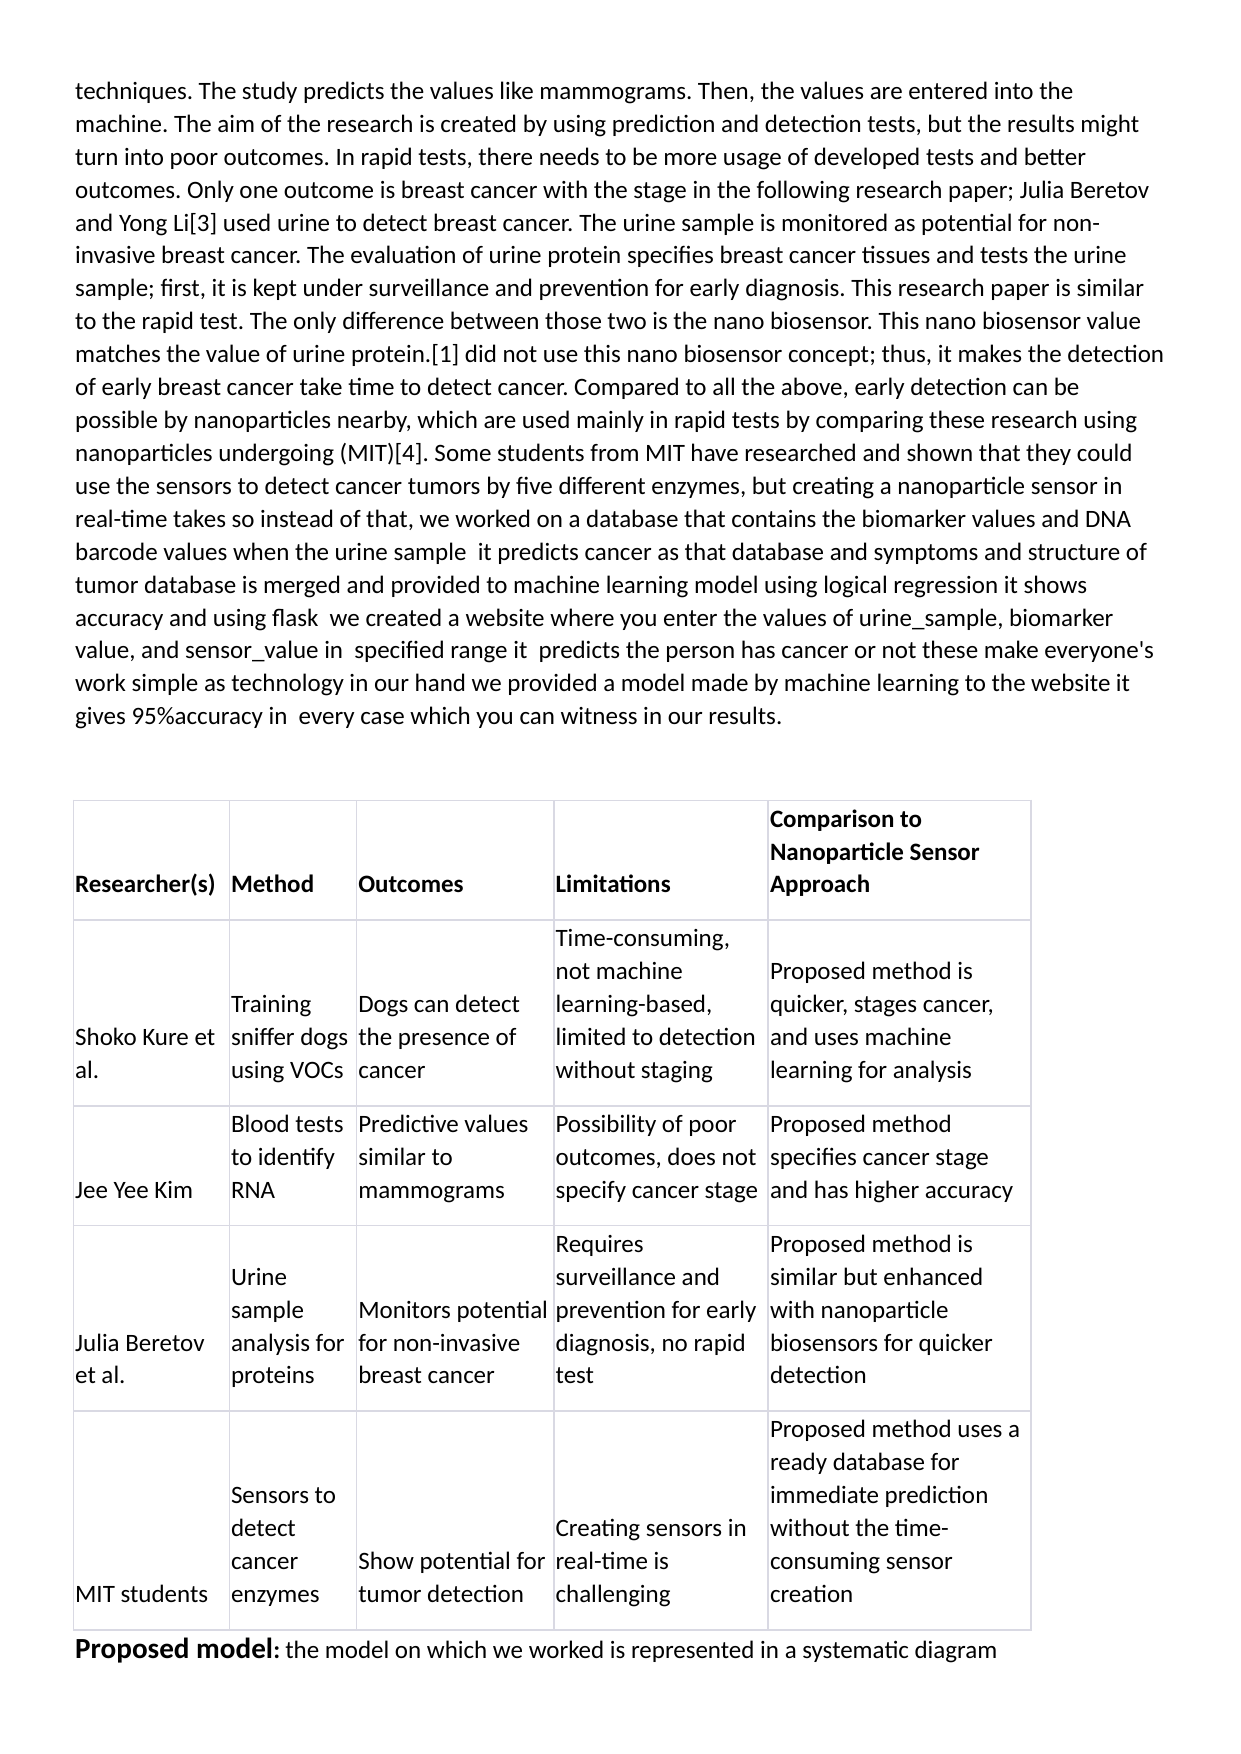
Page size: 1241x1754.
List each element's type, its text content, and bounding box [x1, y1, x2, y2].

table_cell Creating sensors in real-time is challenging [555, 1412, 767, 1629]
table_cell MIT students [74, 1412, 229, 1629]
table_cell Training sniffer dogs using VOCs [230, 921, 356, 1105]
table_cell Proposed method is quicker, stages cancer, and uses machine learning for analysis [769, 921, 1030, 1105]
table_cell Urine sample analysis for proteins [230, 1226, 356, 1410]
table_cell Proposed method uses a ready database for immediate prediction without the time-consuming sensor creation [769, 1412, 1030, 1629]
table_cell Monitors potential for non-invasive breast cancer [357, 1226, 553, 1410]
table_cell Show potential for tumor detection [357, 1412, 553, 1629]
table_cell Sensors to detect cancer enzymes [230, 1412, 356, 1629]
table_cell Requires surveillance and prevention for early diagnosis, no rapid test [555, 1226, 767, 1410]
table_header Researcher(s) [74, 801, 229, 919]
table_header Outcomes [357, 801, 553, 919]
table_cell Proposed method specifies cancer stage and has higher accuracy [769, 1107, 1030, 1225]
table_cell Blood tests to identify RNA [230, 1107, 356, 1225]
table_cell Jee Yee Kim [74, 1107, 229, 1225]
text Proposed model: the model on which we worked is represented in a systematic diagram [75, 1631, 1165, 1666]
table_header Method [230, 801, 356, 919]
table_header Limitations [555, 801, 767, 919]
table_cell Predictive values similar to mammograms [357, 1107, 553, 1225]
table_cell Proposed method is similar but enhanced with nanoparticle biosensors for quicker detection [769, 1226, 1030, 1410]
table_header Comparison to Nanoparticle Sensor Approach [769, 801, 1030, 919]
table_cell Possibility of poor outcomes, does not specify cancer stage [555, 1107, 767, 1225]
table_cell Dogs can detect the presence of cancer [357, 921, 553, 1105]
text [75, 75, 1165, 731]
table_cell Shoko Kure et al. [74, 921, 229, 1105]
table_cell Julia Beretov et al. [74, 1226, 229, 1410]
table_cell Time-consuming, not machine learning-based, limited to detection without staging [555, 921, 767, 1105]
